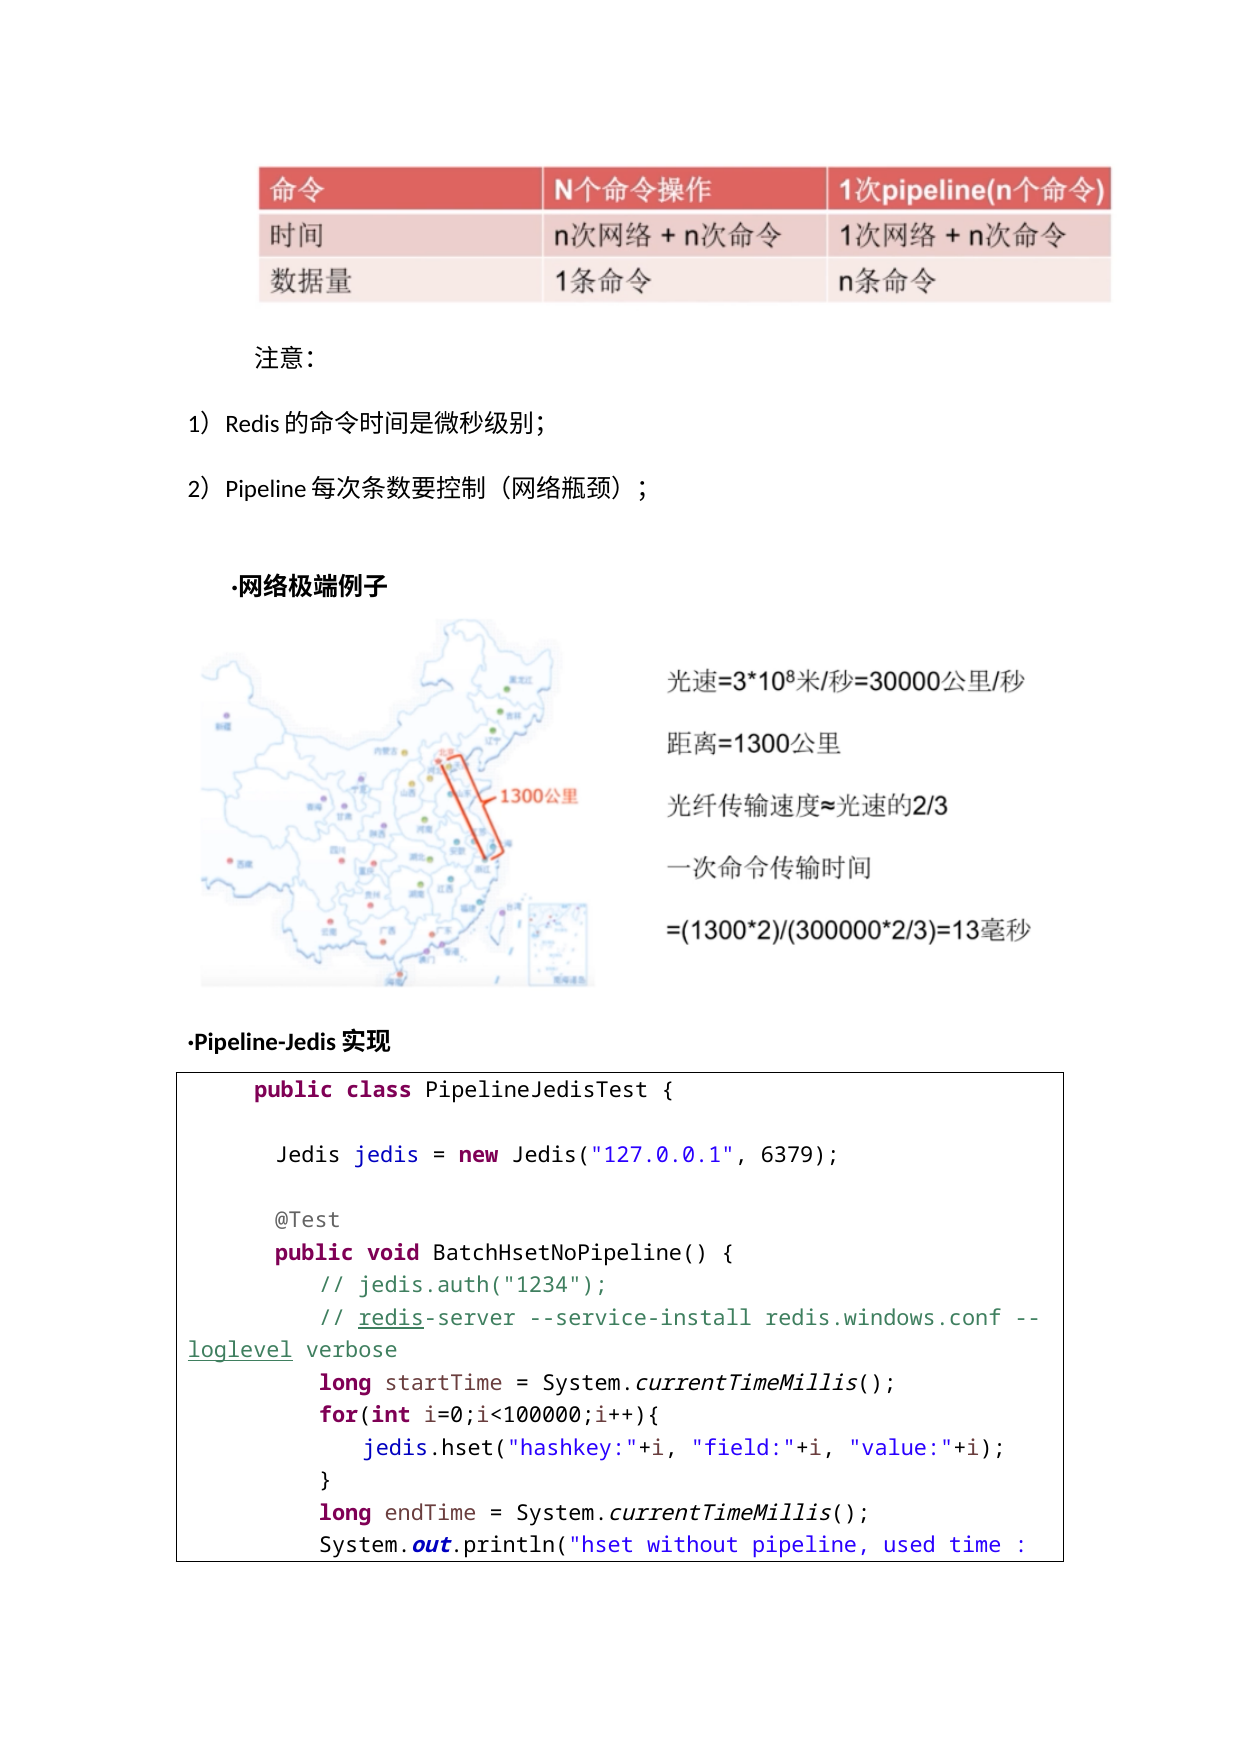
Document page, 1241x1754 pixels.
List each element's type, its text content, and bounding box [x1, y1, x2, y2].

list ·网络极端例子 [187, 552, 1053, 617]
list Pipeline每次条数要控制（网络瓶颈）； [187, 454, 1053, 519]
picture [187, 617, 1053, 991]
text 注意： [187, 324, 1053, 389]
list Redis的命令时间是微秒级别； [187, 389, 1053, 454]
picture [254, 162, 1119, 311]
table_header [177, 1073, 1063, 1561]
list ·Pipeline-Jedis实现 [187, 1007, 1053, 1072]
